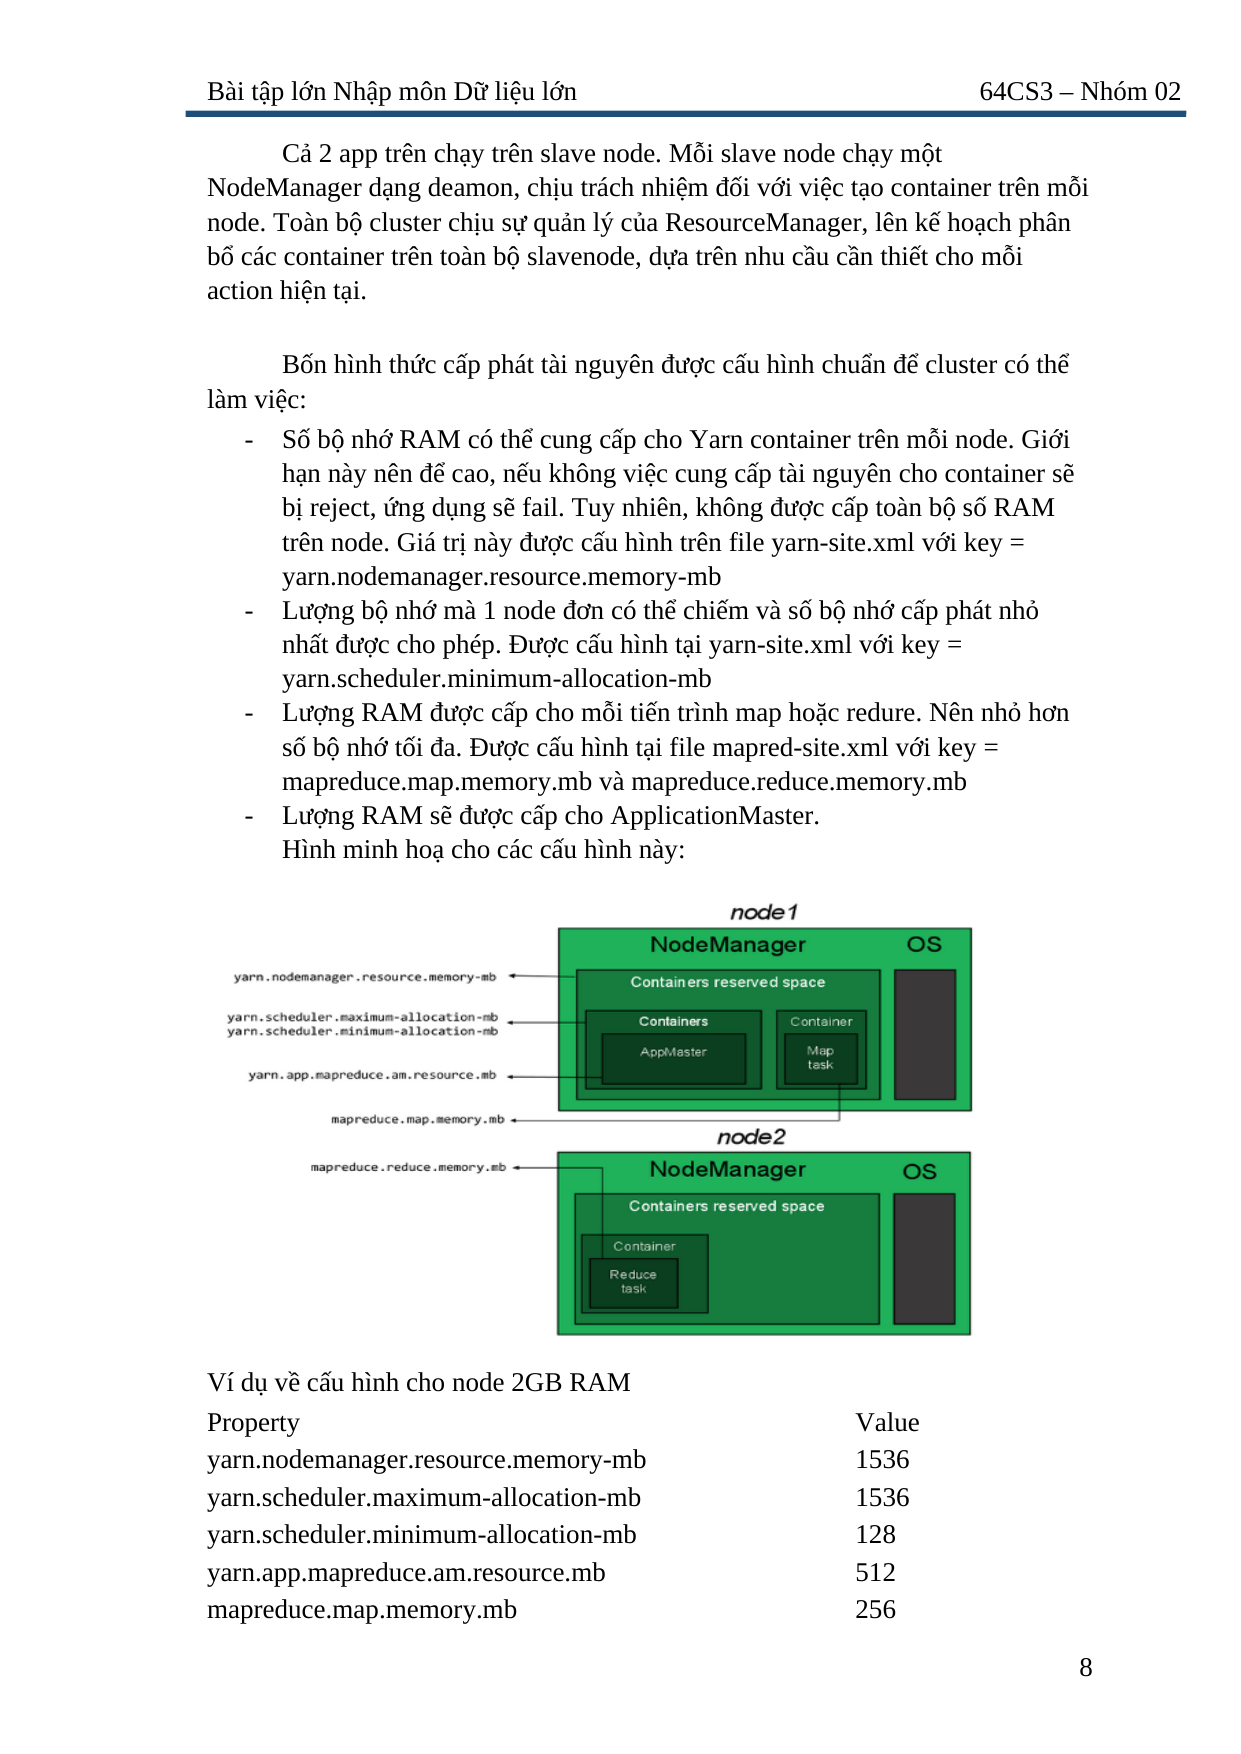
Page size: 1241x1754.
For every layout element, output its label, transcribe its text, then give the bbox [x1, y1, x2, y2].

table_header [196, 1400, 844, 1624]
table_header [844, 1400, 1080, 1624]
text Ví dụ về cấu hình cho node 2GB RAM [207, 1363, 1092, 1397]
list Số bộ nhớ RAM có thể cung cấp cho Yarn container trên mỗi node. Giới hạn này nên để cao, nếu không việc cung cấp tài nguyên cho container sẽ bị reject, ứng dụng sẽ fail. Tuy nhiên, không được cấp toàn bộ số RAM trên node. Giá trị này được cấu hình trên file yarn-site.xml với key = yarn.nodemanager.resource.memory-mb [244, 423, 1092, 591]
picture [206, 873, 1097, 1363]
list Lượng bộ nhớ mà 1 node đơn có thể chiếm và số bộ nhớ cấp phát nhỏ nhất được cho phép. Được cấu hình tại yarn-site.xml với key = yarn.scheduler.minimum-allocation-mb [244, 594, 1092, 693]
list Lượng RAM sẽ được cấp cho ApplicationMaster. Hình minh hoạ cho các cấu hình này: [244, 799, 1092, 864]
text Cả 2 app trên chạy trên slave node. Mỗi slave node chạy một NodeManager dạng deamon, chịu trách nhiệm đối với việc tạo container trên mỗi node. Toàn bộ cluster chịu sự quản lý của ResourceManager, lên kế hoạch phân bổ các container trên toàn bộ slavenode, dựa trên nhu cầu cần thiết cho mỗi action hiện tại. [207, 137, 1092, 339]
text Bốn hình thức cấp phát tài nguyên được cấu hình chuẩn để cluster có thể làm việc: [207, 348, 1092, 414]
list Lượng RAM được cấp cho mỗi tiến trình map hoặc redure. Nên nhỏ hơn số bộ nhớ tối đa. Được cấu hình tại file mapred-site.xml với key = mapreduce.map.memory.mb và mapreduce.reduce.memory.mb [244, 696, 1092, 796]
